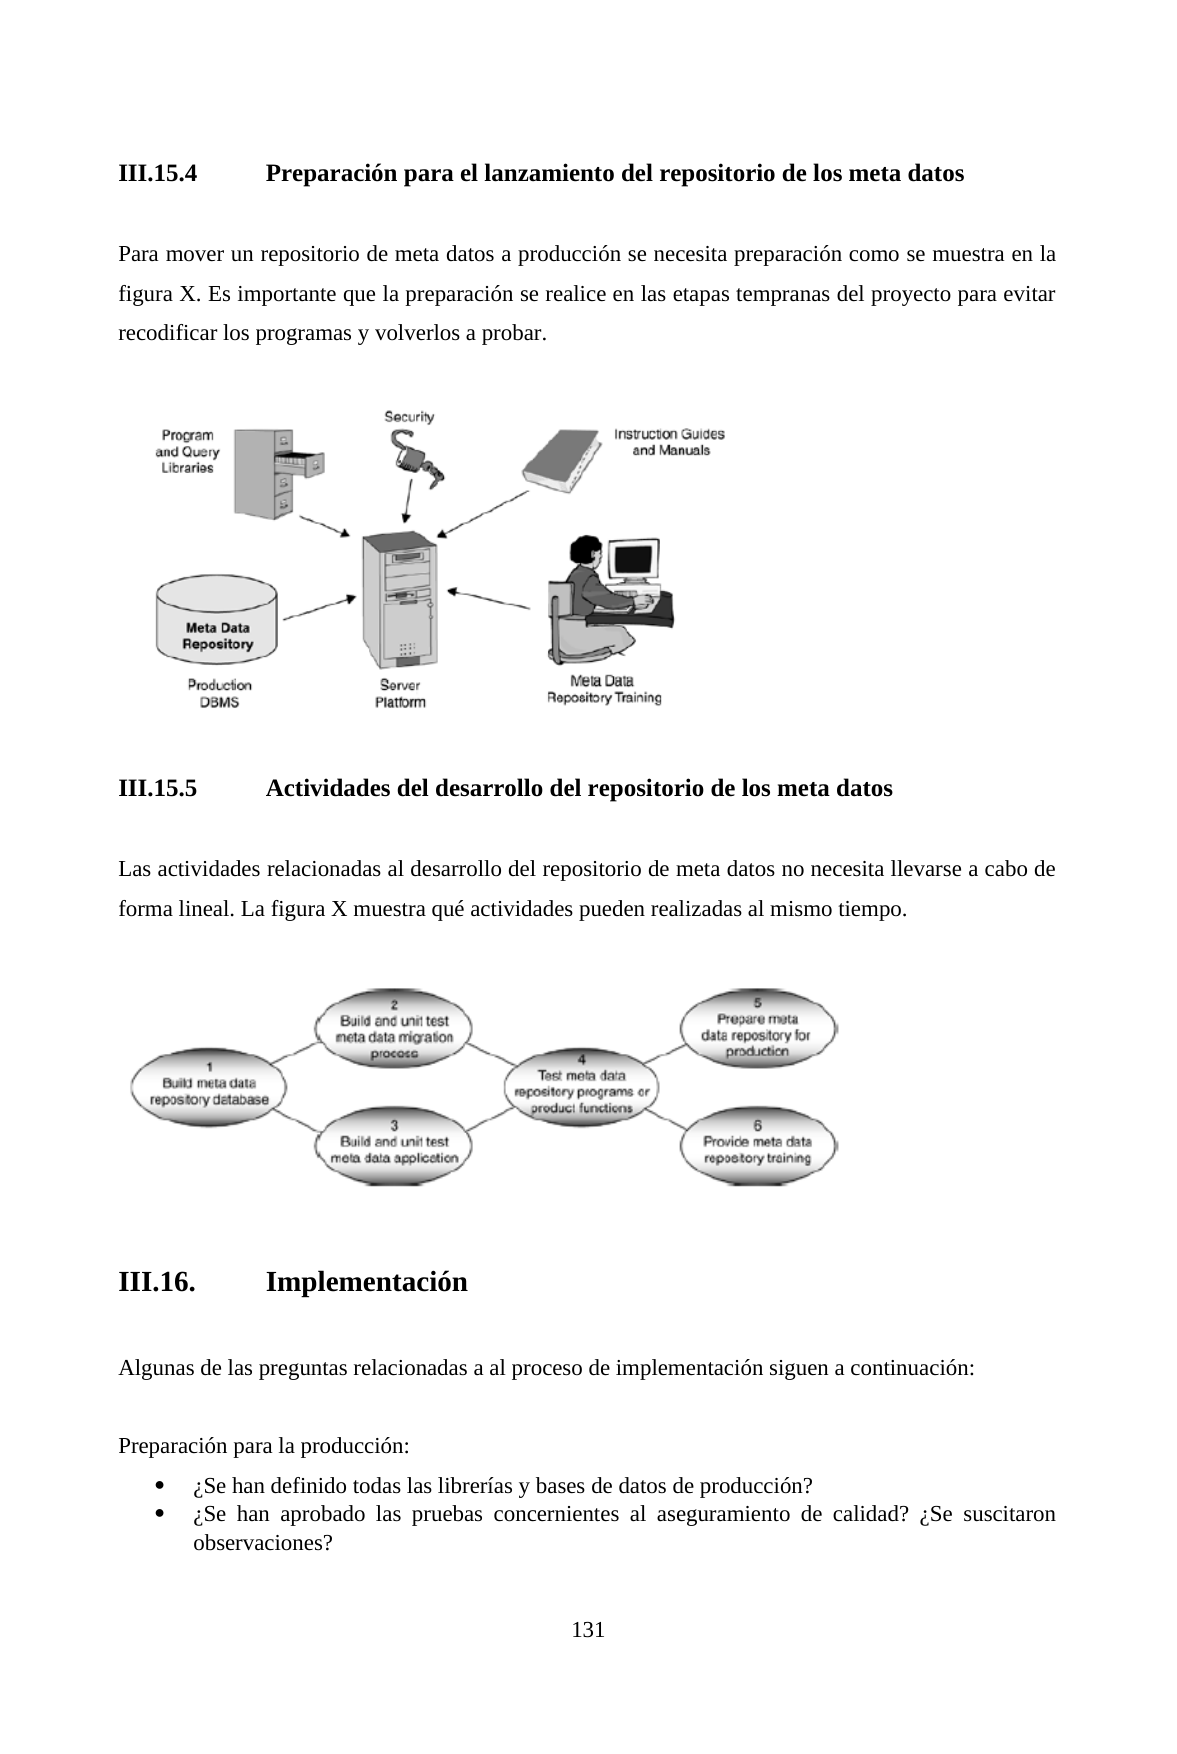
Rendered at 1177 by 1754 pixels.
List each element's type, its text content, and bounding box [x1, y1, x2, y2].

subtitle Preparación para el lanzamiento del repositorio de los meta datos [118, 158, 1058, 186]
text Preparación para la producción: [118, 1432, 1058, 1459]
list ¿Se han definido todas las librerías y bases de datos de producción? [156, 1472, 1058, 1498]
text Algunas de las preguntas relacionadas a al proceso de implementación siguen a continuación: [118, 1353, 1058, 1380]
subtitle Actividades del desarrollo del repositorio de los meta datos [118, 773, 1058, 801]
subtitle Implementación [118, 1264, 1058, 1297]
list ¿Se han aprobado las pruebas concernientes al aseguramiento de calidad? ¿Se suscitaron observaciones? [156, 1500, 1058, 1555]
text Las actividades relacionadas al desarrollo del repositorio de meta datos no necesita llevarse a cabo de forma lineal. La figura X muestra qué actividades pueden realizadas al mismo tiempo. [118, 855, 1058, 921]
text Para mover un repositorio de meta datos a producción se necesita preparación como se muestra en la figura X. Es importante que la preparación se realice en las etapas tempranas del proyecto para evitar recodificar los programas y volverlos a probar. [118, 240, 1058, 346]
